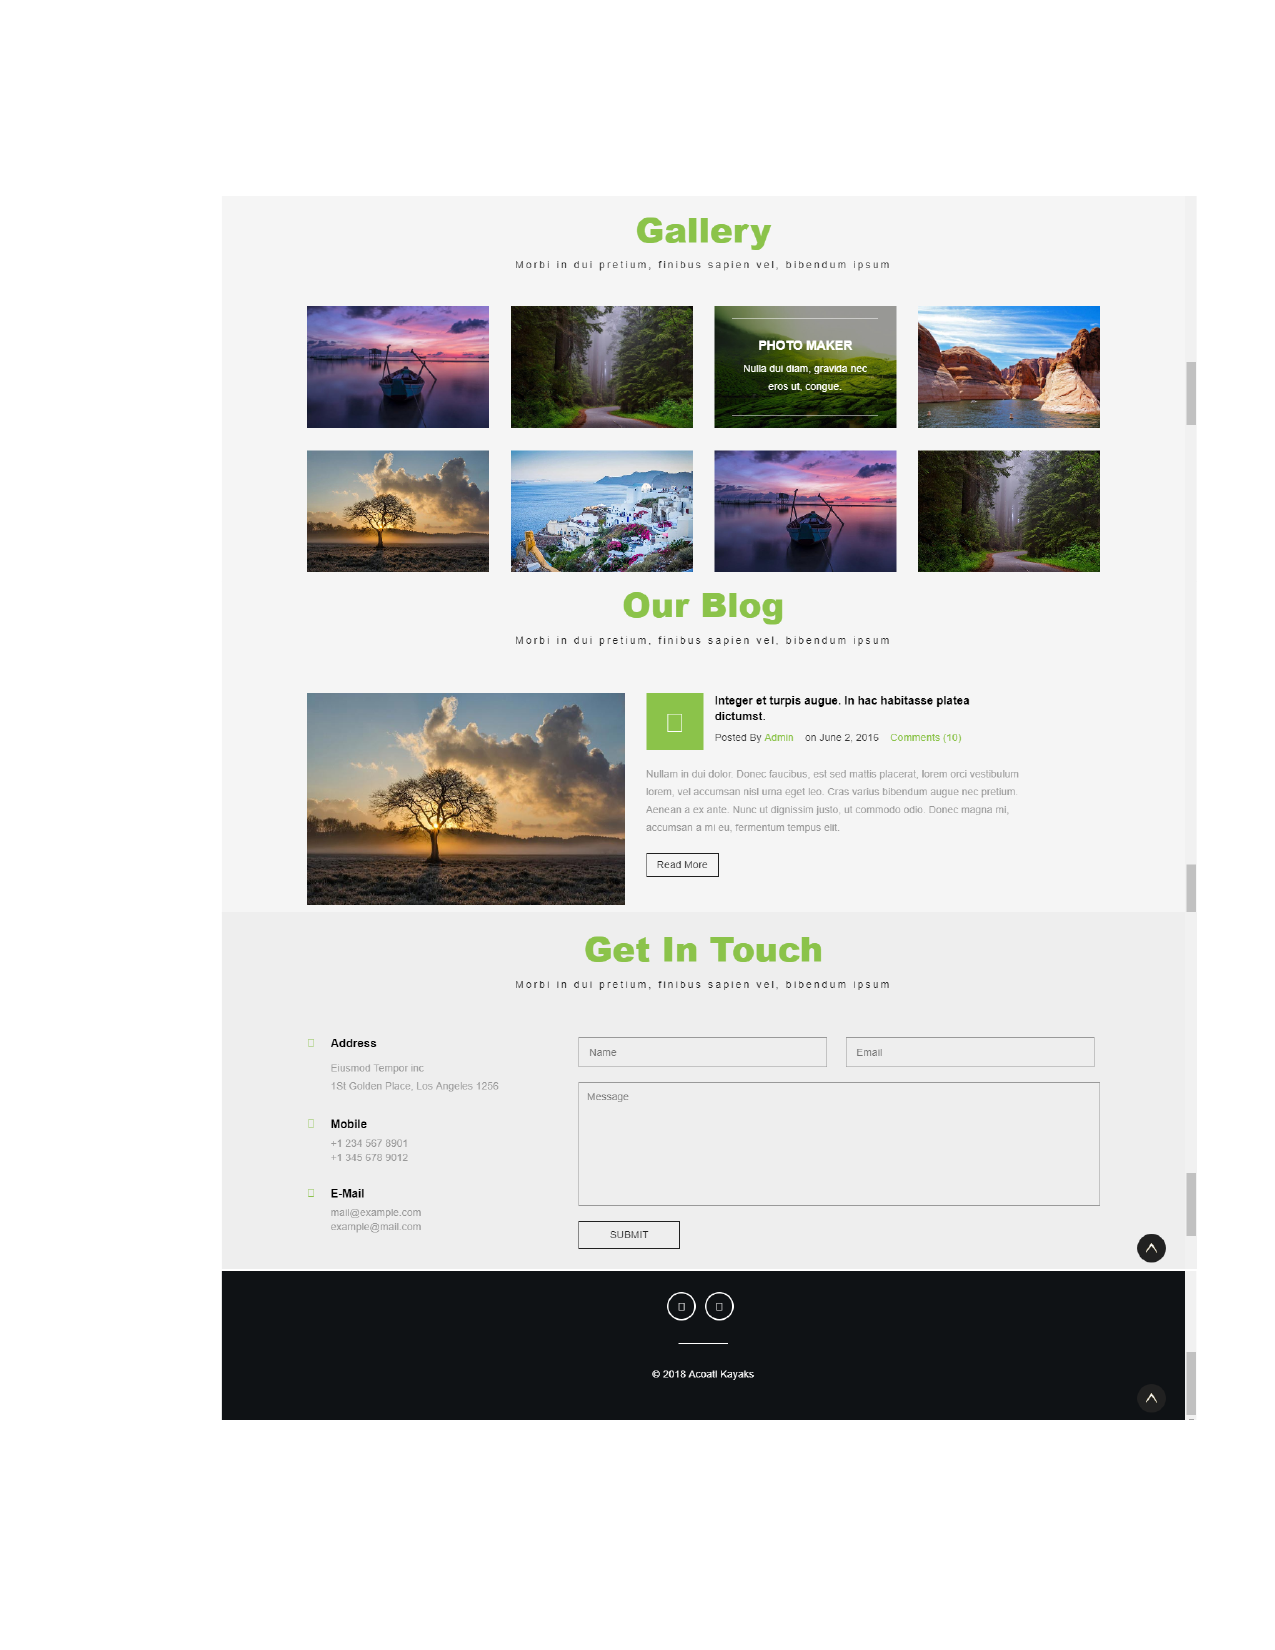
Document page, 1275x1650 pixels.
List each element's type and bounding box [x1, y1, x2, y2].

picture [221, 1271, 1197, 1420]
picture [221, 196, 1197, 1269]
